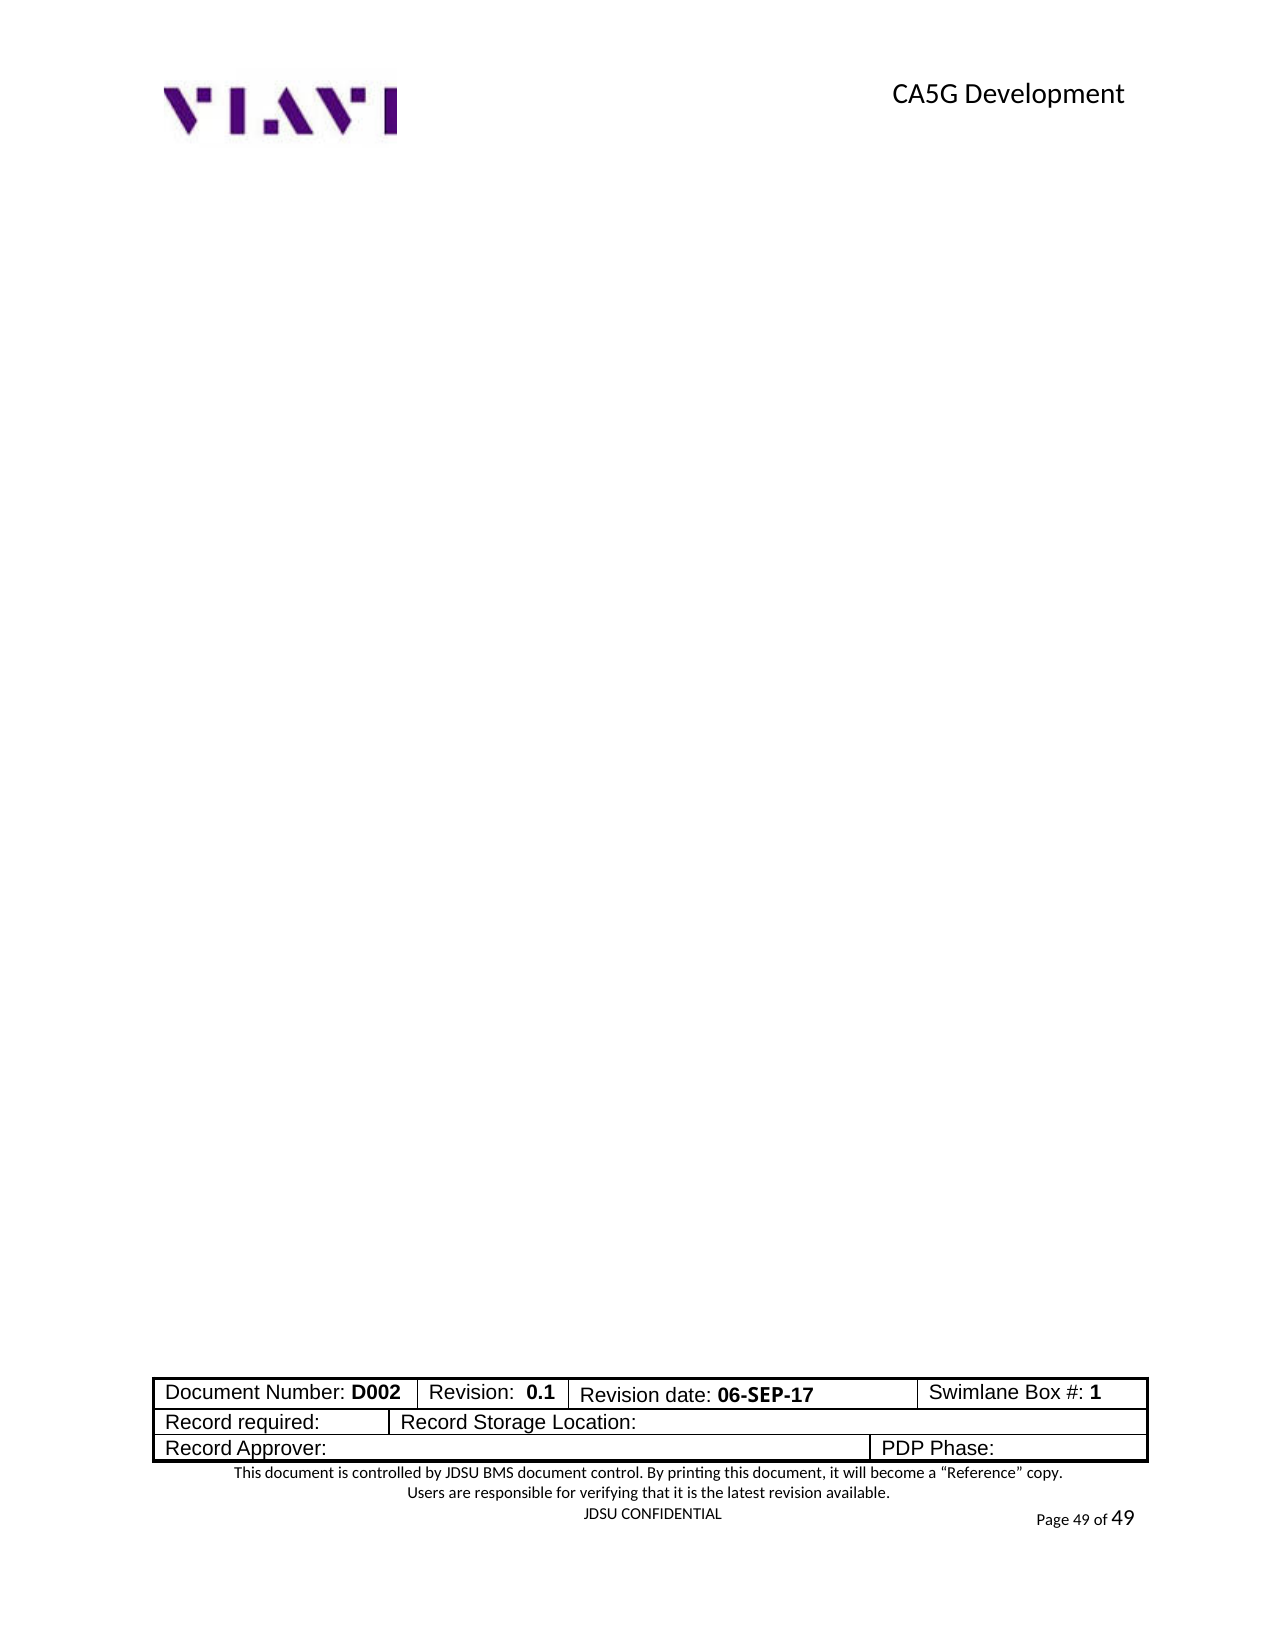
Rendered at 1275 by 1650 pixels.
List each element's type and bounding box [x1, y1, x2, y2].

picture [162, 68, 397, 146]
